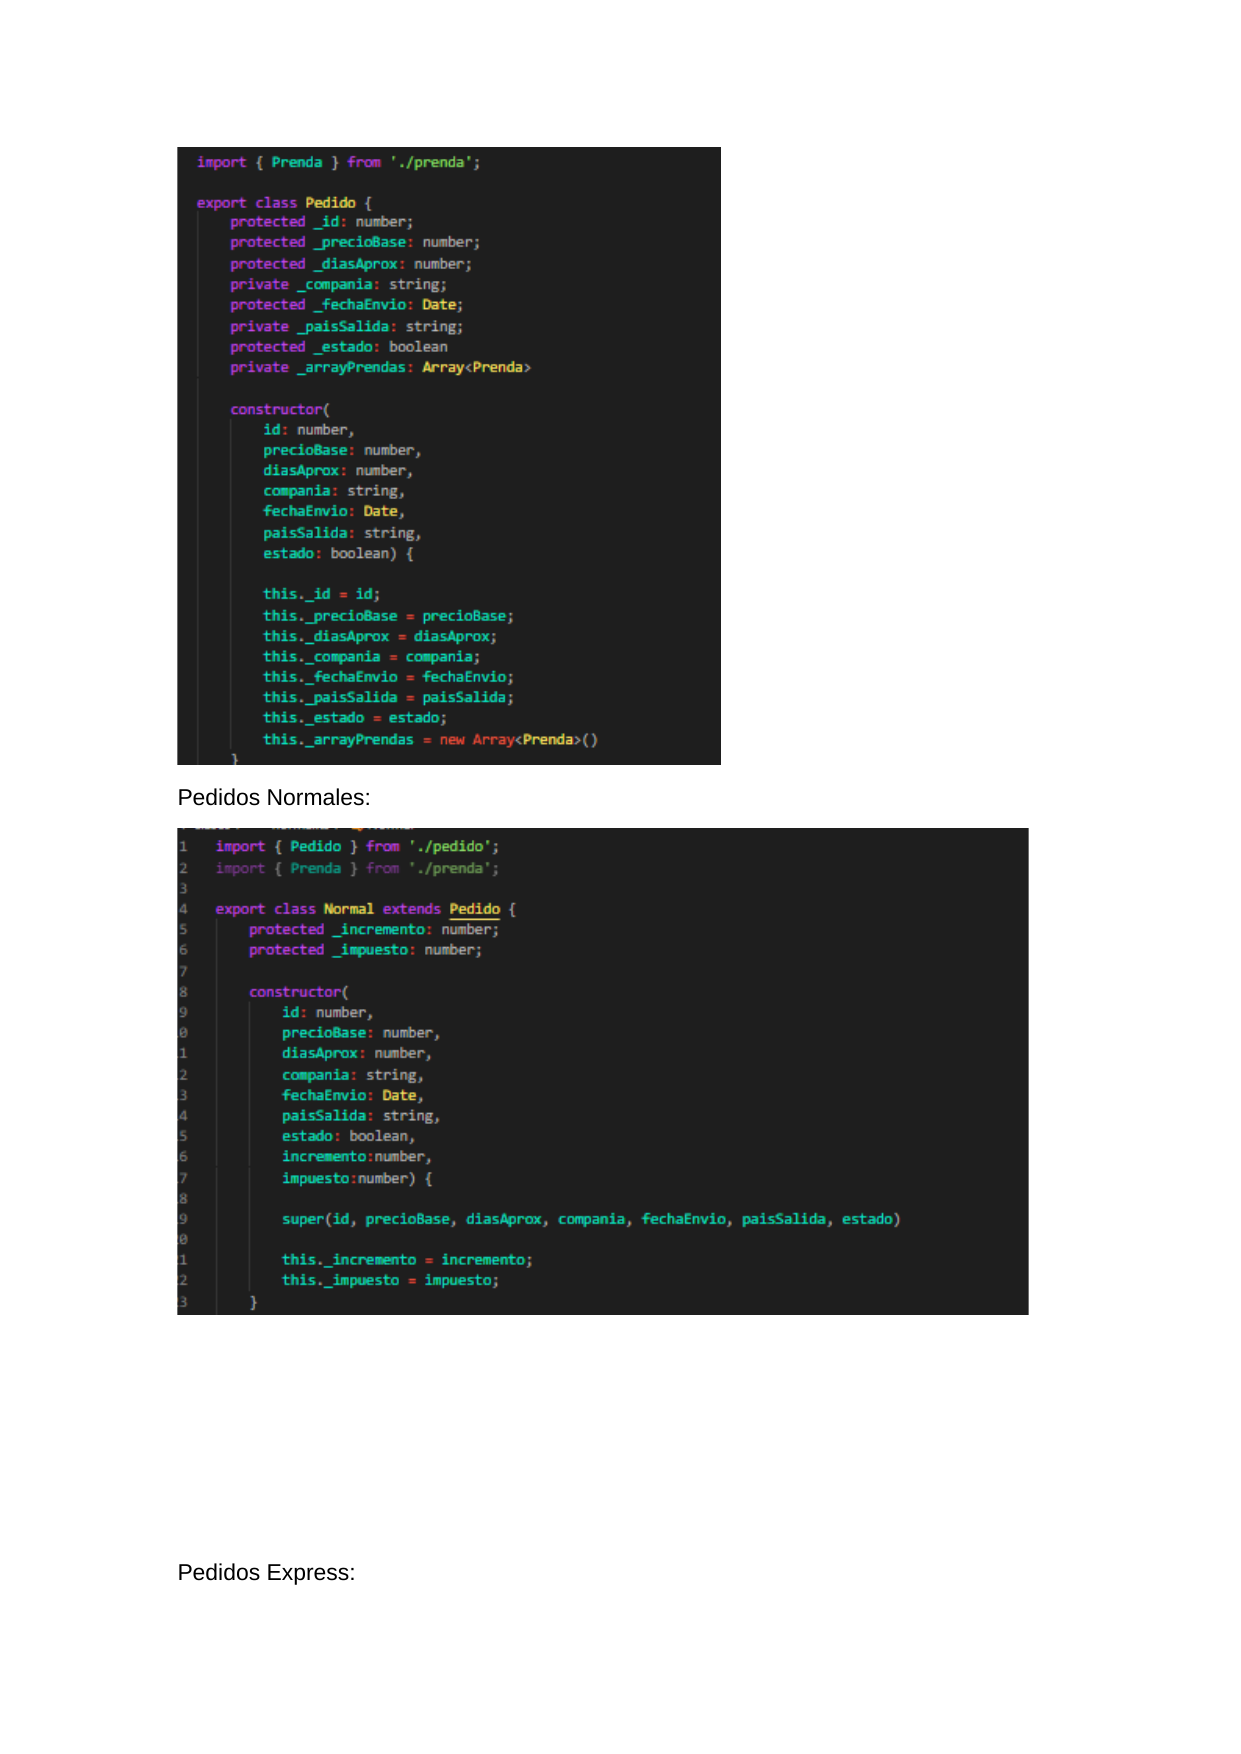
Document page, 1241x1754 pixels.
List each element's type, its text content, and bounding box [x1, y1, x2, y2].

picture [177, 828, 1029, 1315]
text Pedidos Express: [177, 1559, 1063, 1585]
picture [177, 147, 721, 765]
text Pedidos Normales: [177, 784, 1063, 810]
